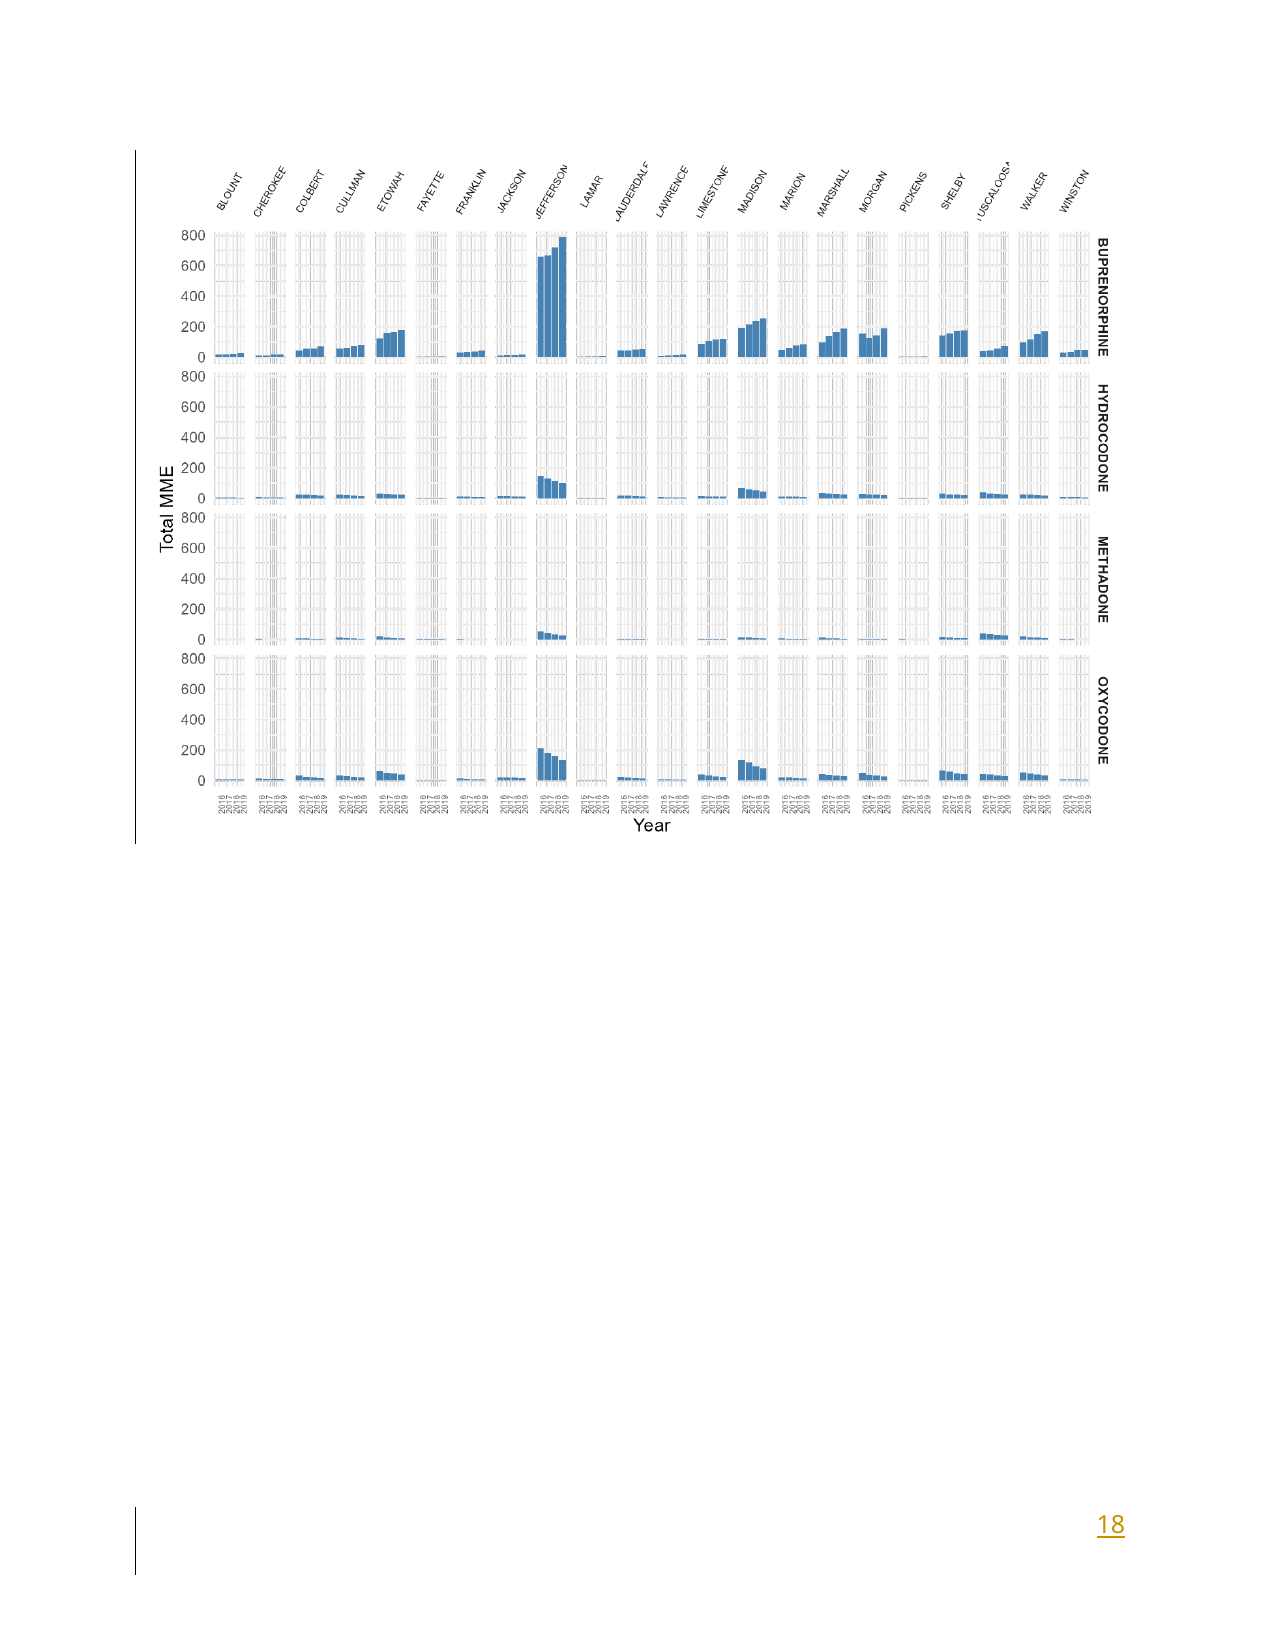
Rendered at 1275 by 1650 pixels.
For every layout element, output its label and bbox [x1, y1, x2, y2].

picture [150, 150, 1125, 844]
